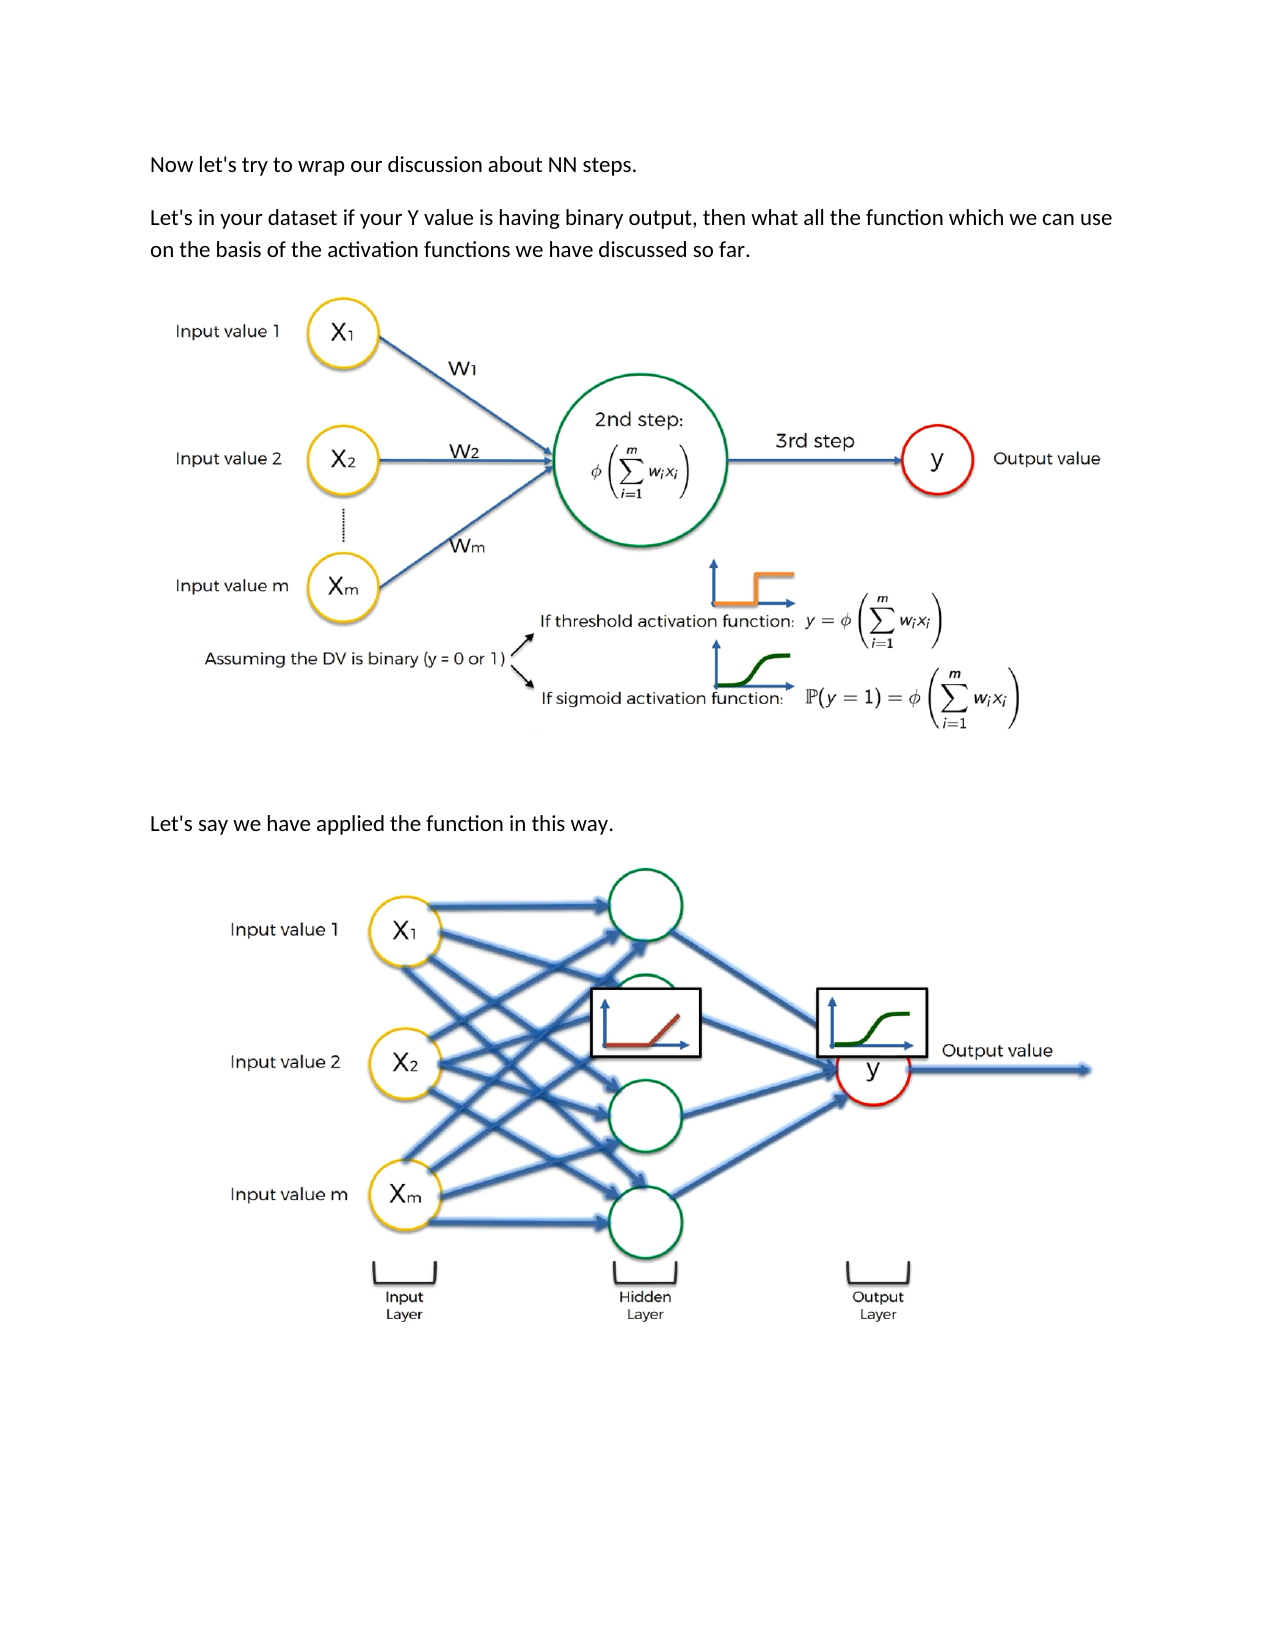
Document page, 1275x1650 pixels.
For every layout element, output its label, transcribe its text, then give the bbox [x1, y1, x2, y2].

text Now let's try to wrap our discussion about NN steps. [150, 150, 1125, 178]
text Let's say we have applied the function in this way. [150, 809, 1125, 837]
picture [150, 862, 1125, 1322]
text Let's in your dataset if your Y value is having binary output, then what all the function which we can use on the basis of the activation functions we have discussed so far. [150, 203, 1125, 263]
picture [150, 288, 1125, 731]
